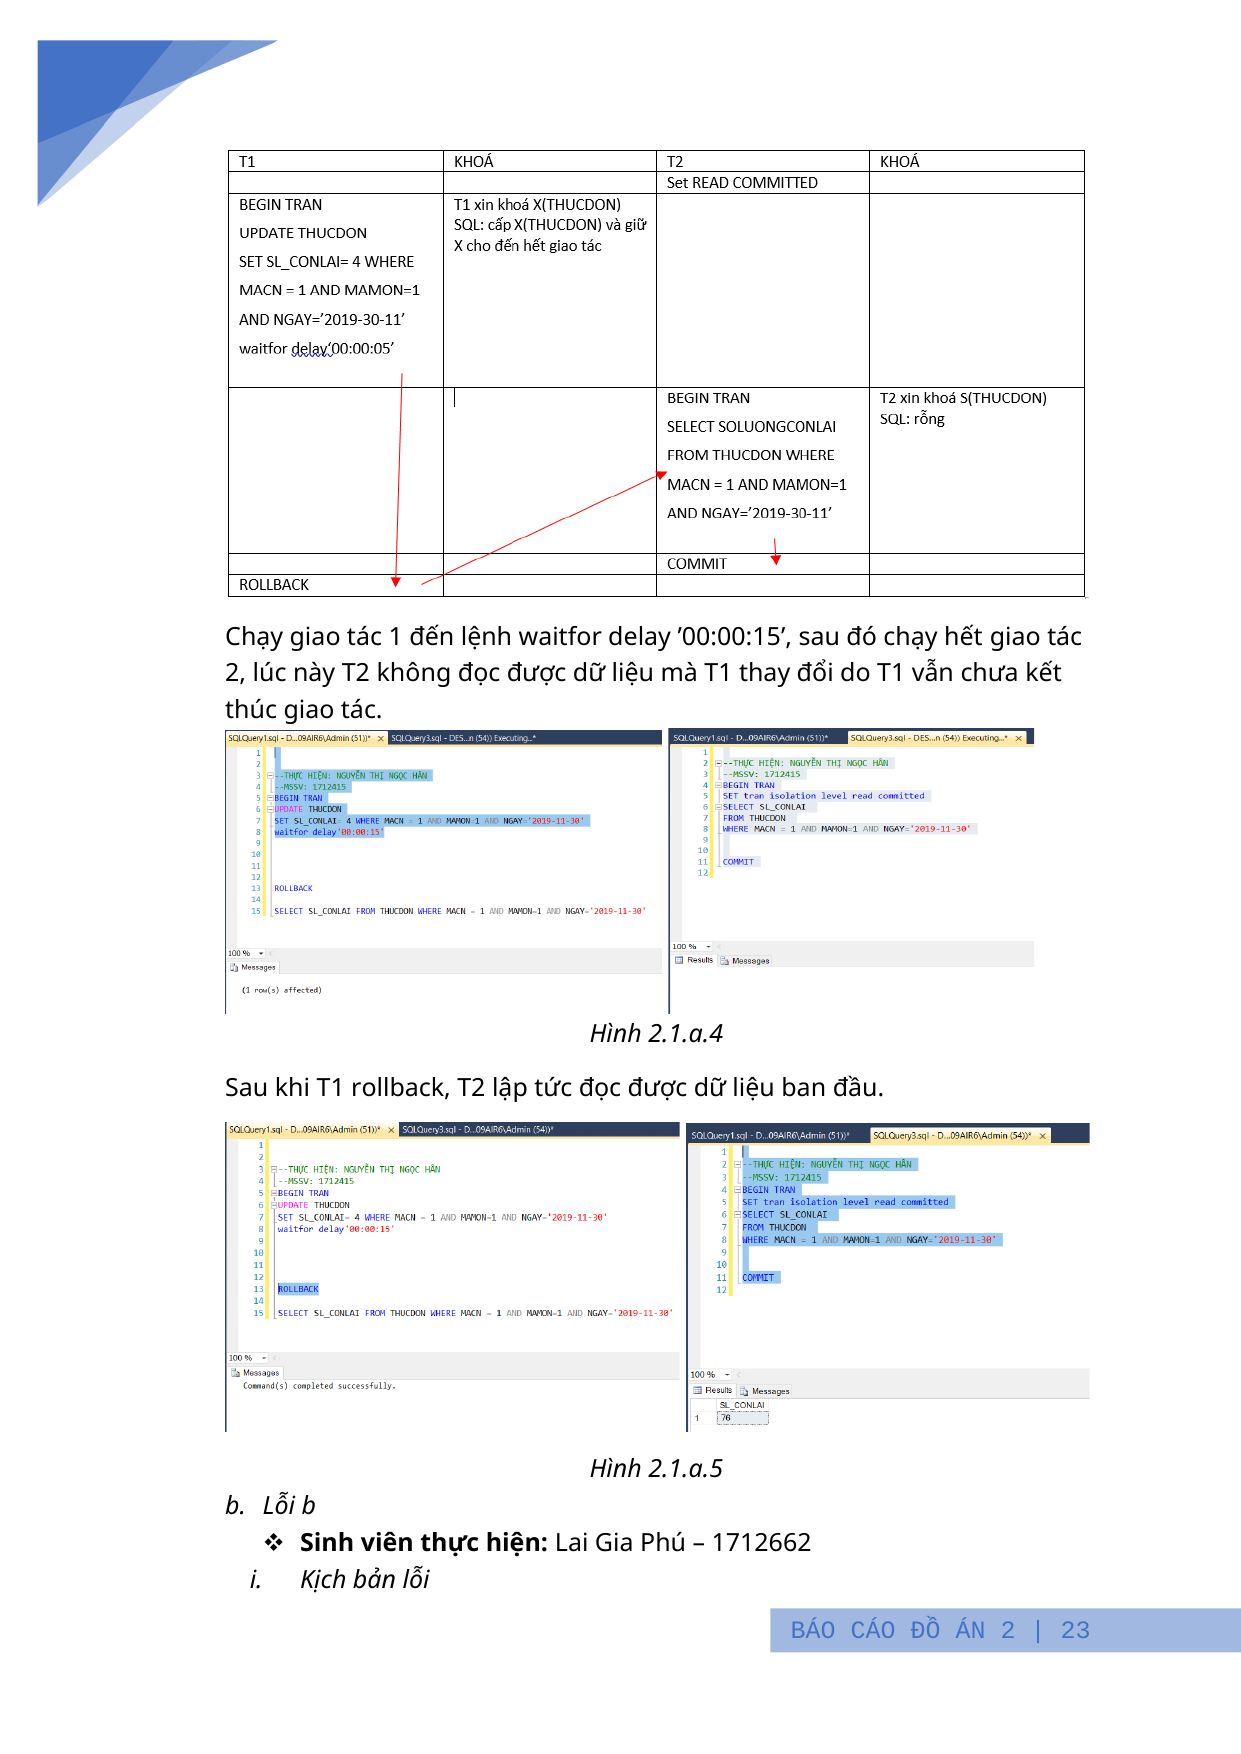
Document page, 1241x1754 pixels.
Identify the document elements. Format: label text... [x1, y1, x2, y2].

list Hình 2.1.a.5 [225, 1451, 1090, 1485]
picture [225, 730, 662, 1014]
list Chạy giao tác 1 đến lệnh waitfor delay ’00:00:15’, sau đó chạy hết giao tác 2, lúc này T2 không đọc được dữ liệu mà T1 thay đổi do T1 vẫn chưa kết thúc giao tác. [225, 618, 1090, 726]
text Sau khi T1 rollback, T2 lập tức đọc được dữ liệu ban đầu. [225, 1069, 1090, 1103]
picture [37, 40, 1089, 599]
picture [225, 1122, 680, 1432]
list Lỗi b [225, 1488, 1090, 1522]
picture [686, 1123, 1090, 1432]
list Hình 2.1.a.4 [225, 1016, 1090, 1050]
list Kịch bản lỗi [262, 1561, 1090, 1596]
picture [668, 728, 1035, 1014]
list Sinh viên thực hiện: Lai Gia Phú – 1712662 [262, 1525, 1090, 1559]
